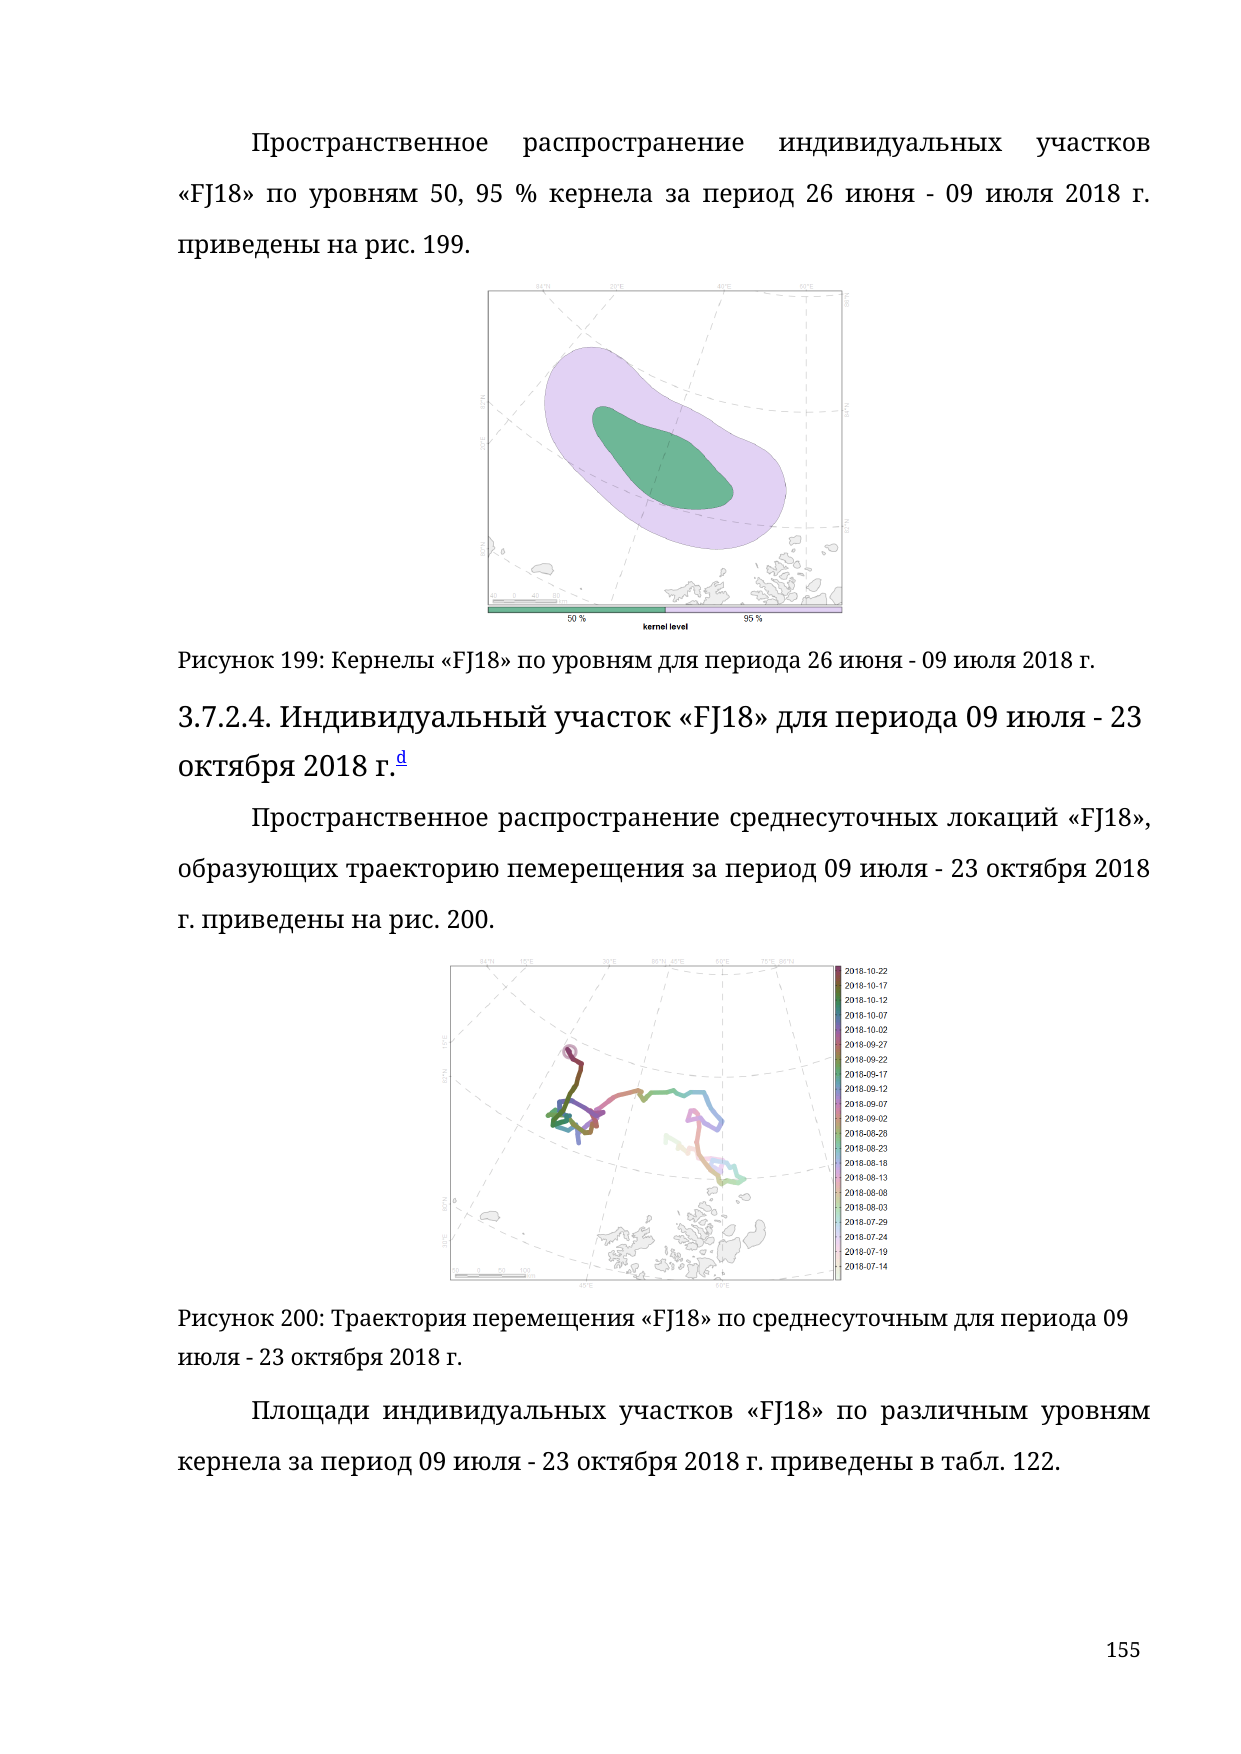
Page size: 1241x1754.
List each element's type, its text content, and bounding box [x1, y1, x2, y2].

text Пространственное распространение индивидуальных участков «FJ18» по уровням 50, 95 % кернела за период 26 июня - 09 июля 2018 г. приведены на рис. 199. [177, 124, 1152, 261]
picture [477, 281, 852, 632]
text Площади индивидуальных участков «FJ18» по различным уровням кернела за период 09 июля - 23 октября 2018 г. приведены в табл. 122. [177, 1393, 1152, 1478]
subtitle Индивидуальный участок «FJ18» для периода 09 июля - 23 октября 2018 г.d [177, 696, 1152, 785]
picture [439, 956, 890, 1290]
text Пространственное распространение среднесуточных локаций «FJ18», образующих траекторию пемерещения за период 09 июля - 23 октября 2018 г. приведены на рис. 200. [177, 799, 1152, 936]
text Рисунок 199: Кернелы «FJ18» по уровням для периода 26 июня - 09 июля 2018 г. [177, 644, 1152, 676]
text Рисунок 200: Траектория перемещения «FJ18» по среднесуточным для периода 09 июля - 23 октября 2018 г. [177, 1302, 1152, 1372]
